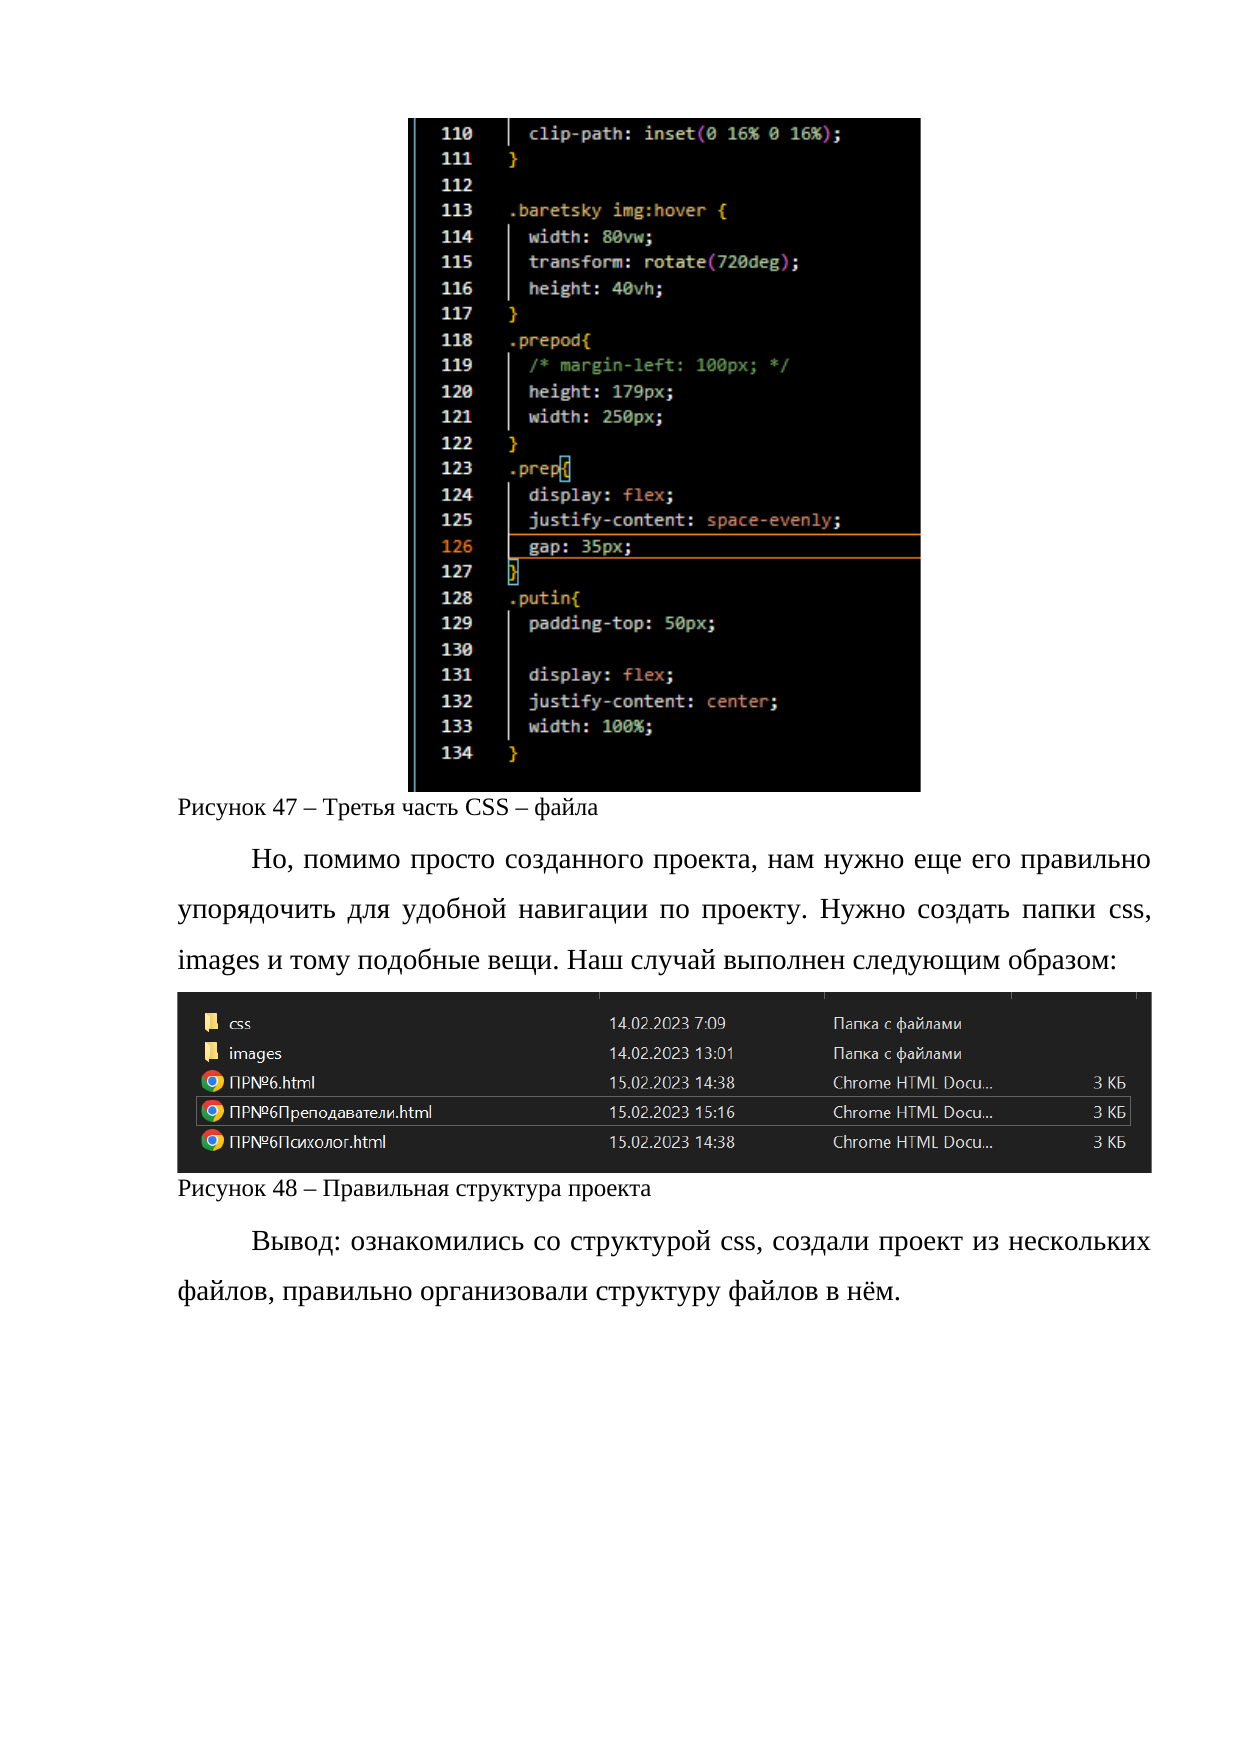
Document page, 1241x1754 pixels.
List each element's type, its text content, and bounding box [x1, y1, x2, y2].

picture [408, 118, 921, 792]
text Но, помимо просто созданного проекта, нам нужно еще его правильно упорядочить для удобной навигации по проекту. Нужно создать папки css, images и тому подобные вещи. Наш случай выполнен следующим образом: [177, 841, 1152, 975]
picture [177, 992, 1152, 1173]
text Вывод: ознакомились со структурой css, создали проект из нескольких файлов, правильно организовали структуру файлов в нём. [177, 1223, 1152, 1306]
text Рисунок – Правильная структура проекта [177, 1173, 1152, 1202]
text Рисунок – Третья часть CSS – файла [177, 792, 1152, 820]
